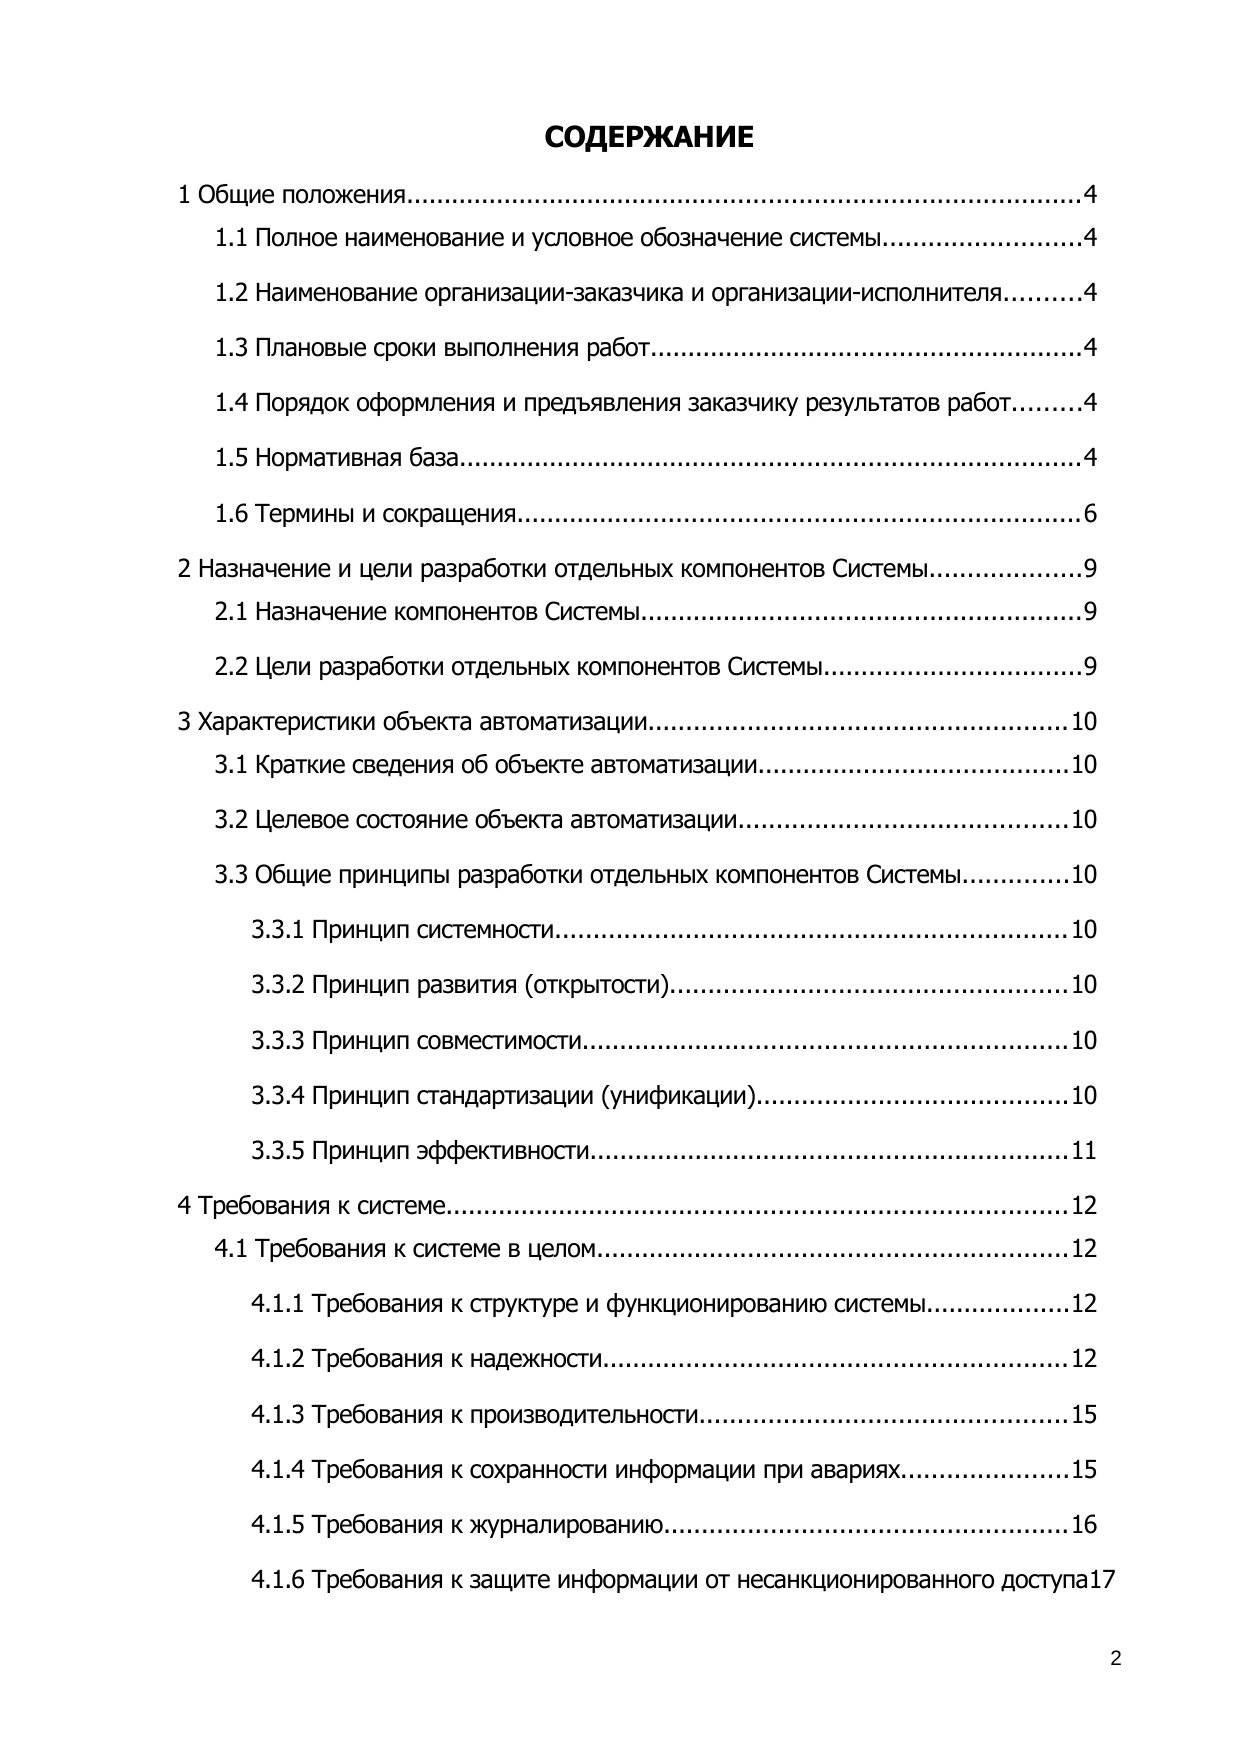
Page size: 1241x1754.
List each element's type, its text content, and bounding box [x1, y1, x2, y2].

text СОДЕРЖАНИЕ [177, 118, 1122, 153]
